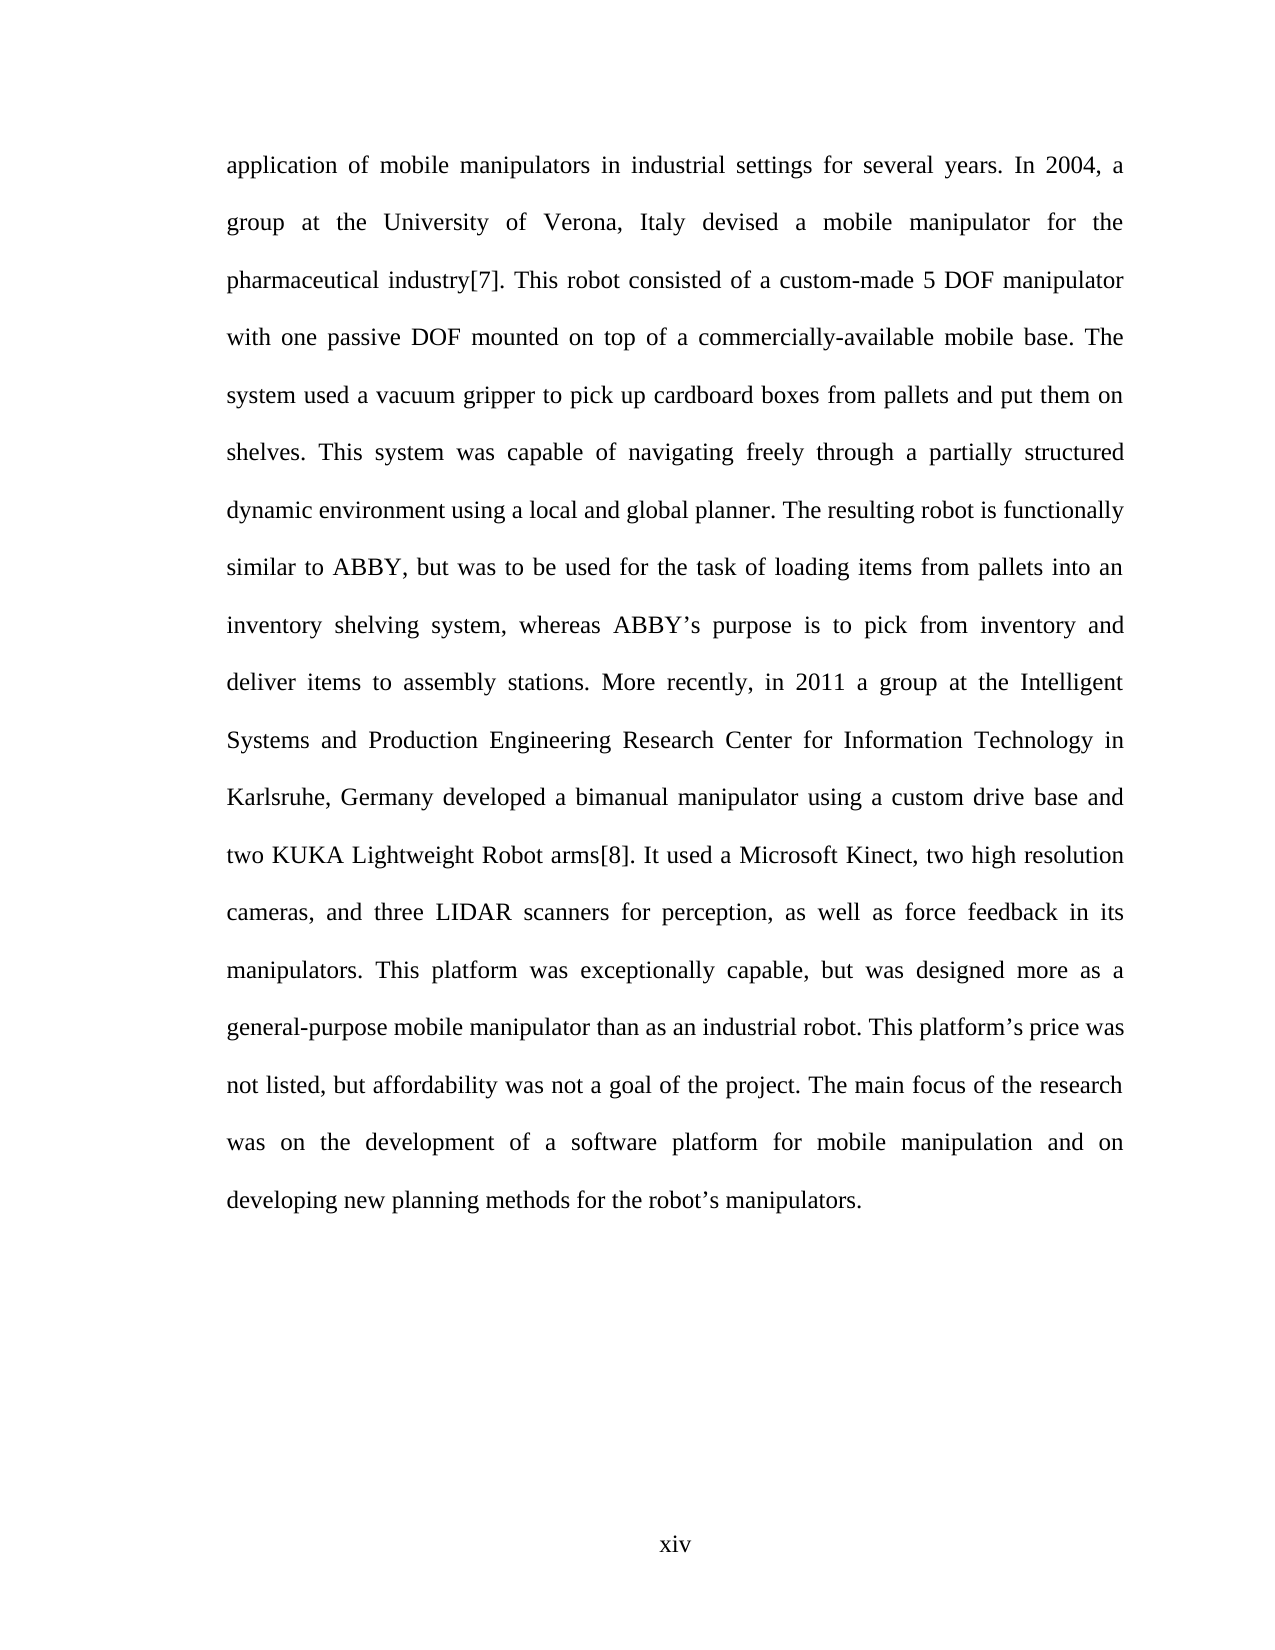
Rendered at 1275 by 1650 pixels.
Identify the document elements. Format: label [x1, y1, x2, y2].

text [226, 150, 1125, 1214]
